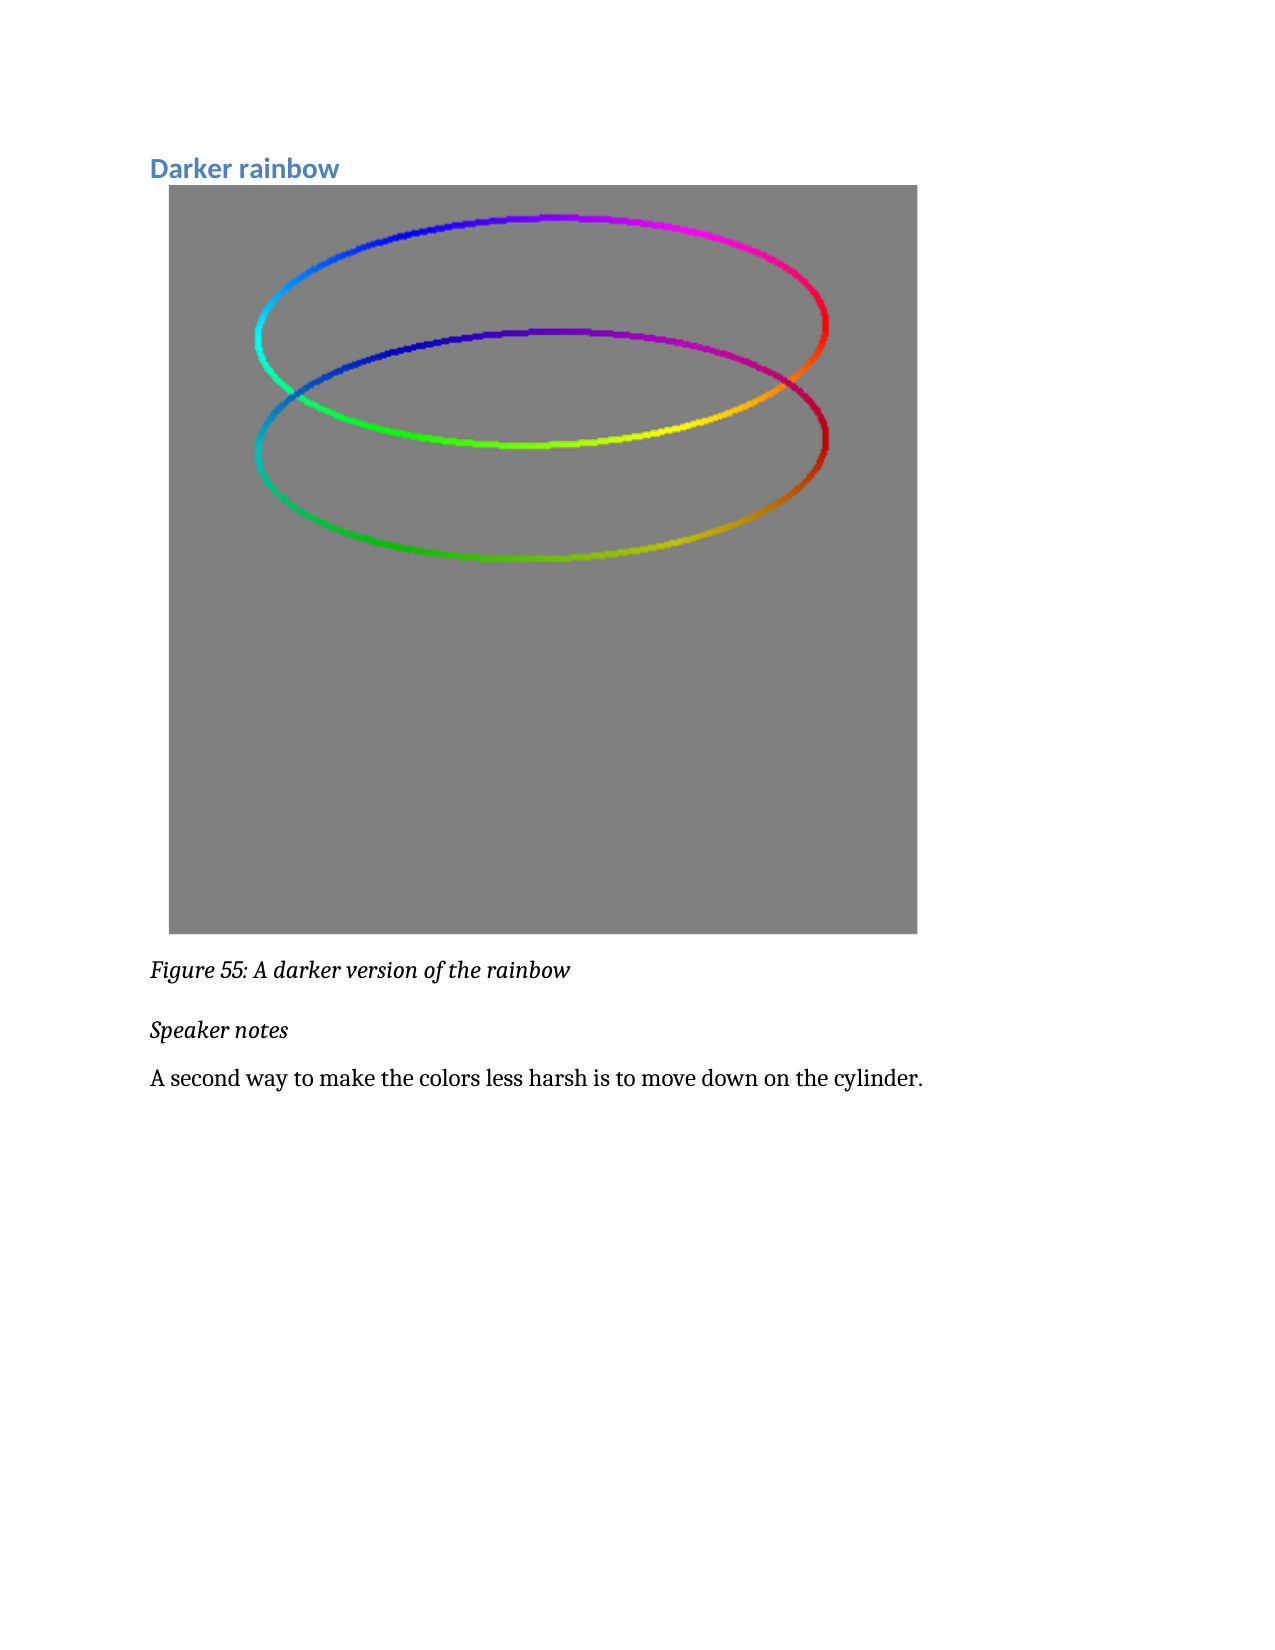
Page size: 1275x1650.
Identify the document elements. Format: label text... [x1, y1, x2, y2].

table_header Figure 55: A darker version of the rainbow [139, 186, 1114, 998]
text A second way to make the colors less harsh is to move down on the cylinder. [150, 1064, 1125, 1093]
subtitle Darker rainbow [150, 150, 1125, 186]
picture [168, 185, 918, 936]
text Speaker notes [150, 1016, 1125, 1045]
